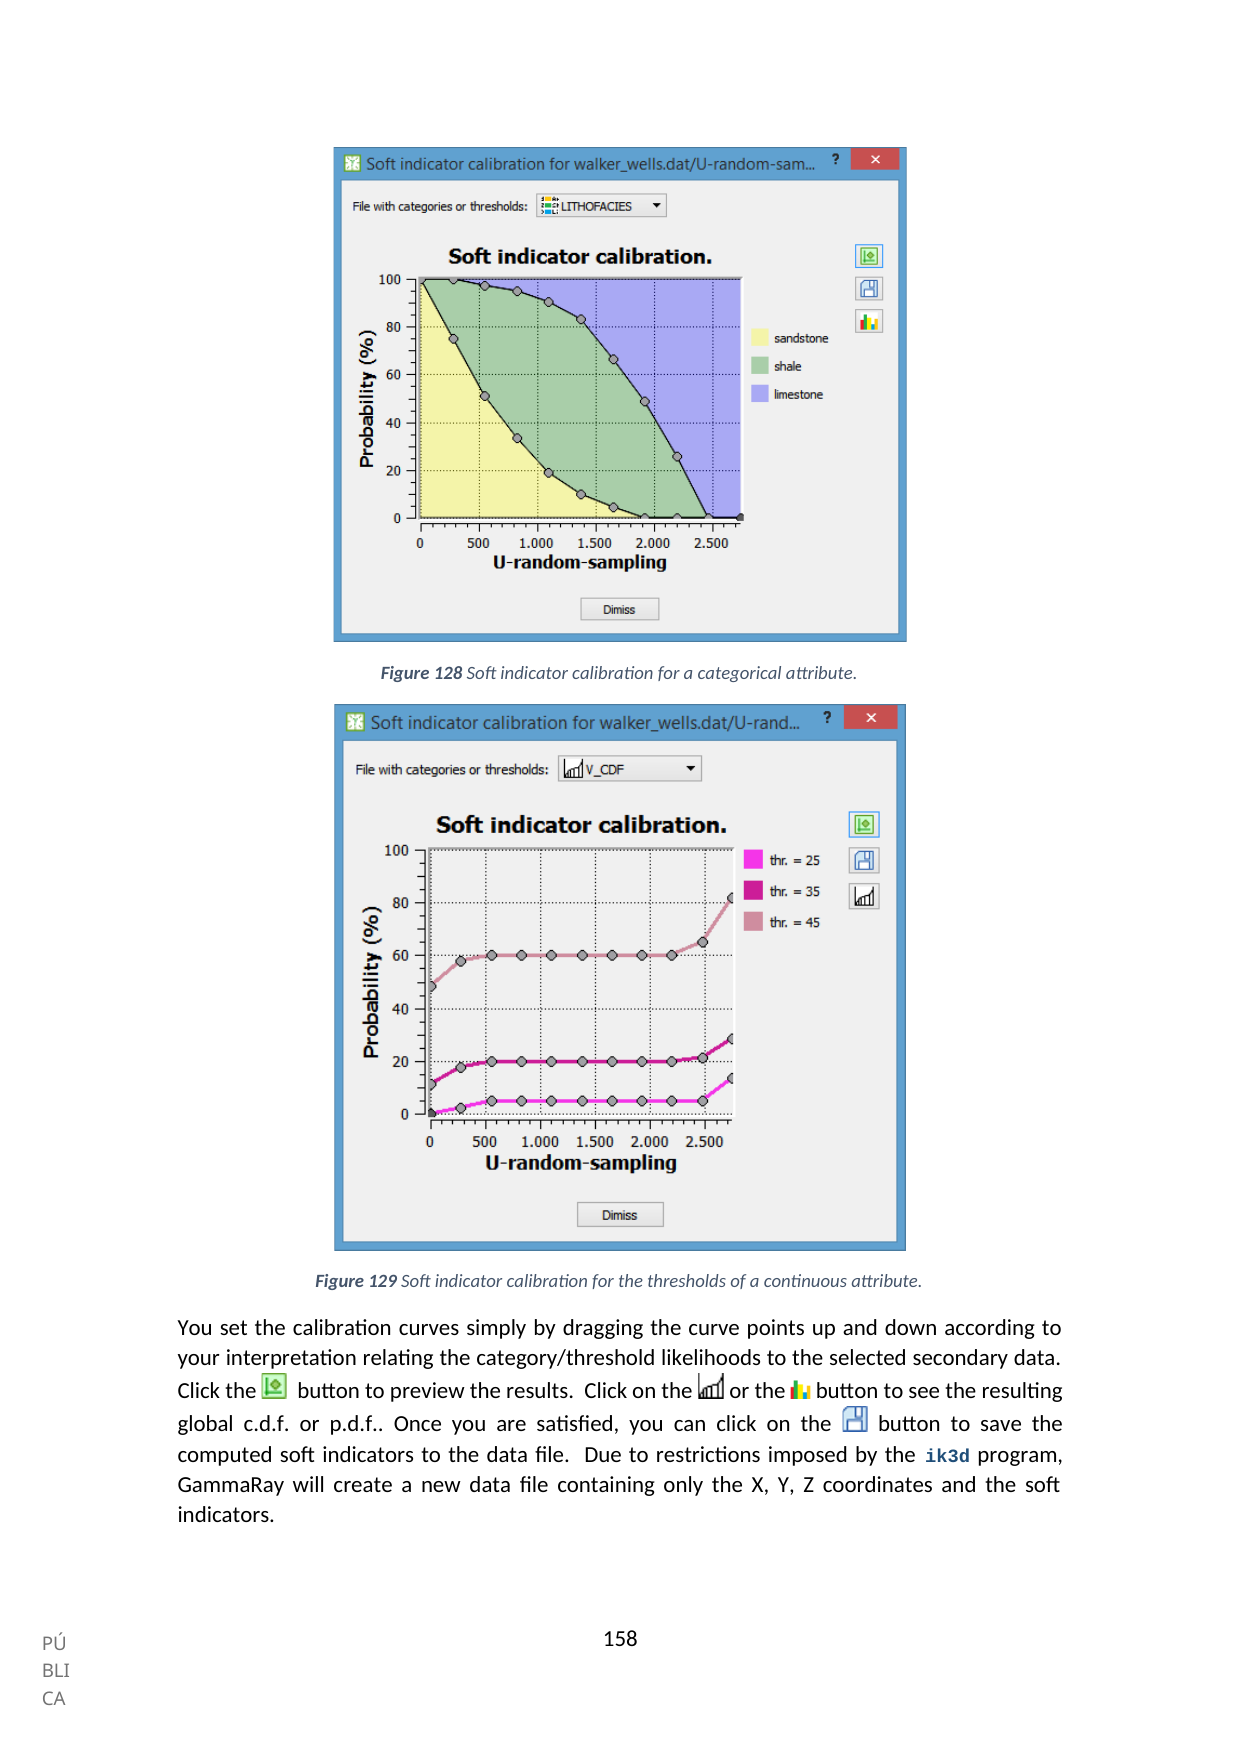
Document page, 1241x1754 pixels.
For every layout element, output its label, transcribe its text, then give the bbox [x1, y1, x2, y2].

picture [790, 1378, 811, 1399]
picture [334, 704, 906, 1251]
picture [842, 1406, 868, 1432]
text You set the calibration curves simply by dragging the curve points up and down according to your interpretation relating the category/threshold likelihoods to the selected secondary data. Click the button to preview the results. Click on the or the button to see the resulting global c.d.f. or p.d.f.. Once you are satisfied, you can click on the button to save the computed soft indicators to the data file. Due to restrictions imposed by the ik3d program, GammaRay will create a new data file containing only the X, Y, Z coordinates and the soft indicators. [177, 1313, 1063, 1528]
text Figure 128 Soft indicator calibration for a categorical attribute. [177, 661, 1063, 684]
picture [333, 147, 907, 642]
picture [698, 1373, 724, 1399]
text Figure 129 Soft indicator calibration for the thresholds of a continuous attribute. [177, 1269, 1063, 1292]
picture [261, 1373, 287, 1399]
